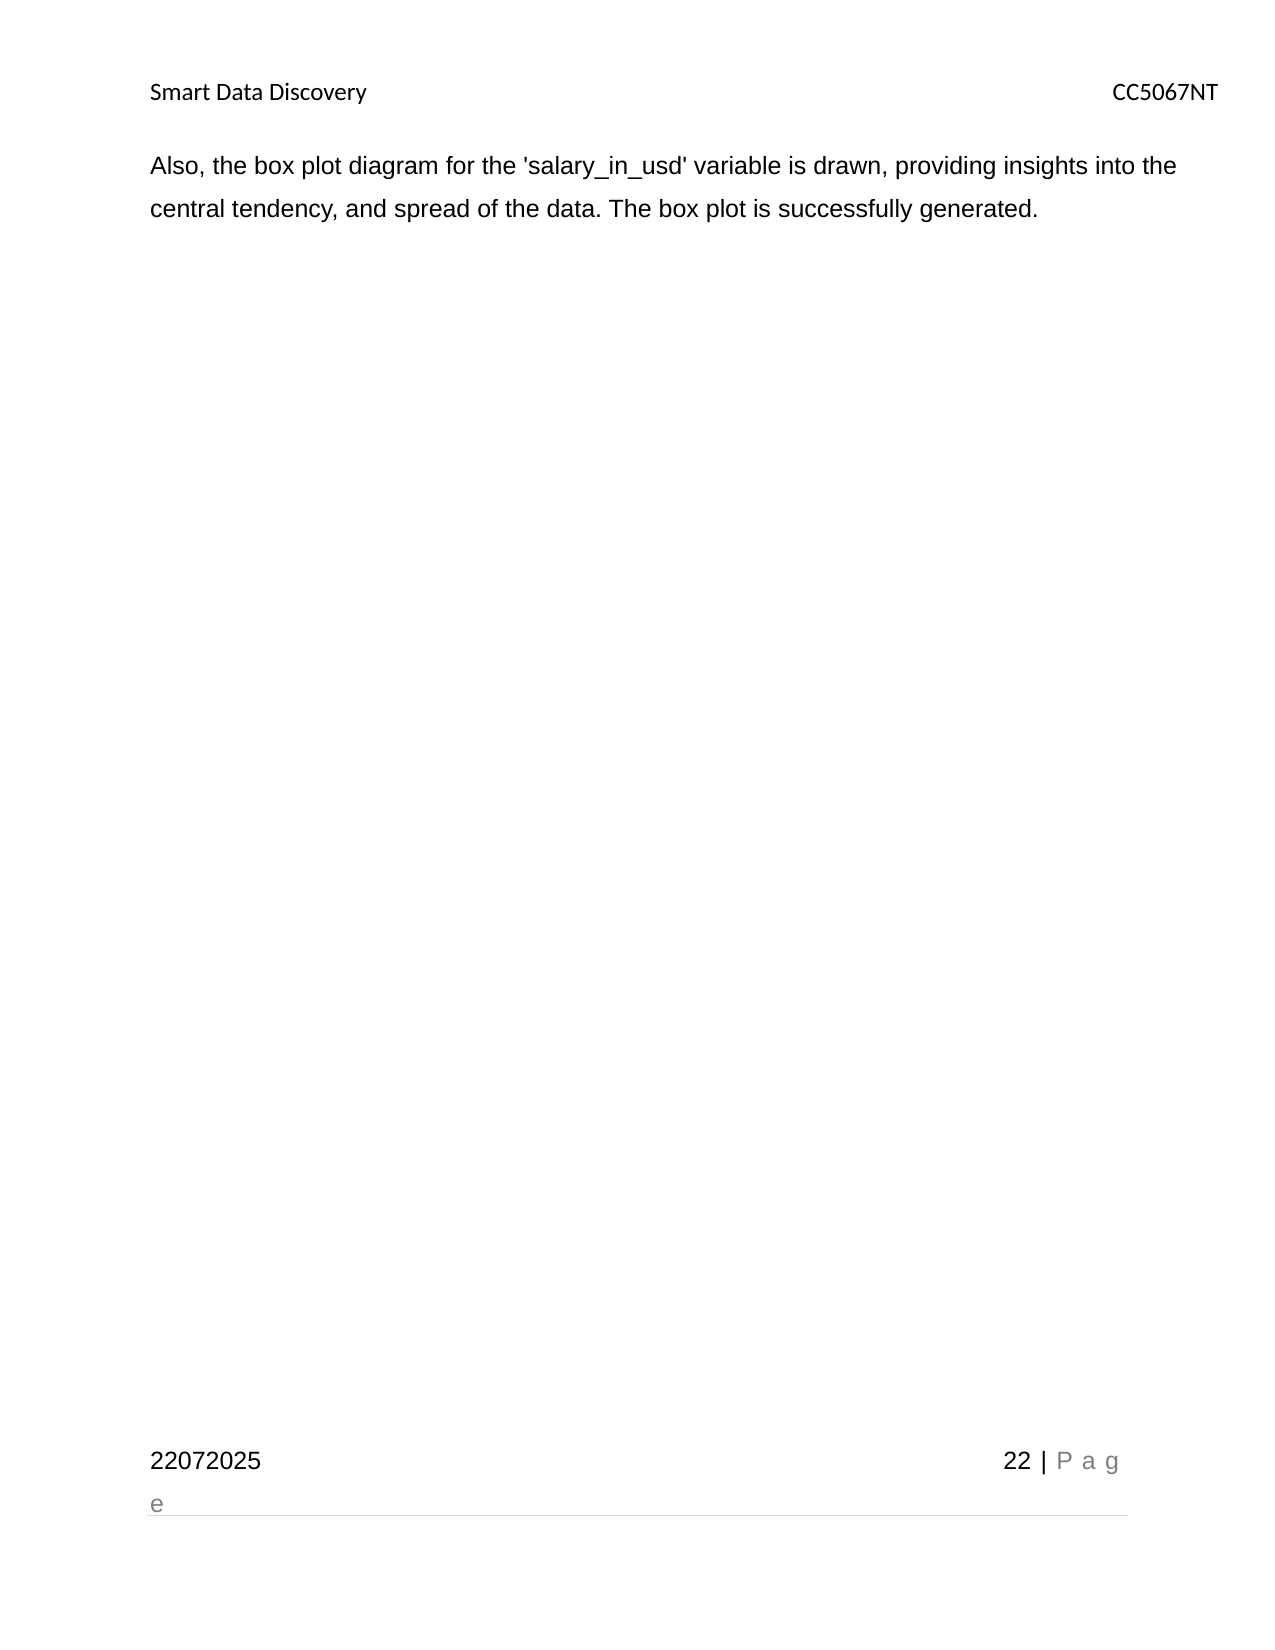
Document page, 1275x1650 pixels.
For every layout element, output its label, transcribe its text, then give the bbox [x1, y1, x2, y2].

text Also, the box plot diagram for the 'salary_in_usd' variable is drawn, providing insights into the central tendency, and spread of the data. The box plot is successfully generated. [150, 151, 1210, 223]
